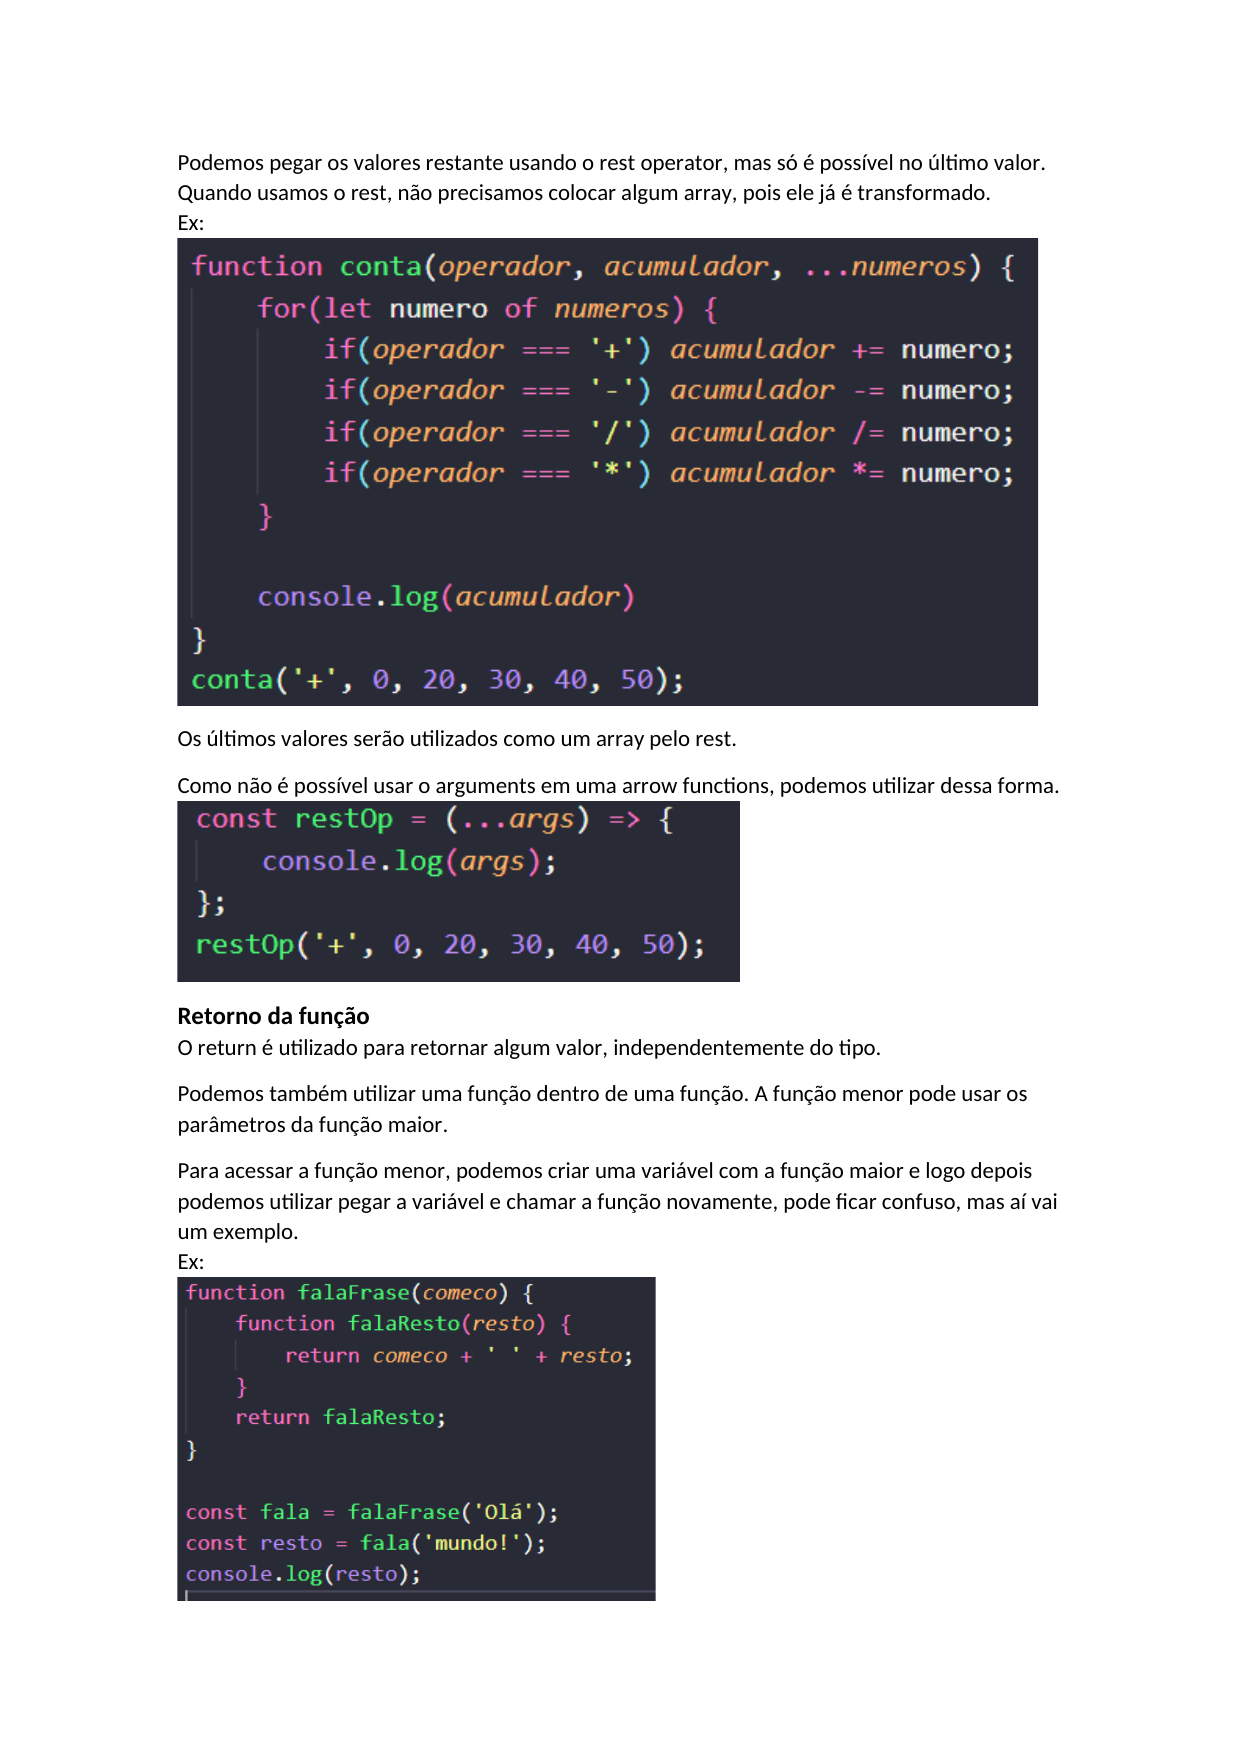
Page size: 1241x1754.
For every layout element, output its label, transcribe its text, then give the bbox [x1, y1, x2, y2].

text Os últimos valores serão utilizados como um array pelo rest. [177, 724, 1063, 752]
text Podemos também utilizar uma função dentro de uma função. A função menor pode usar os parâmetros da função maior. [177, 1079, 1063, 1138]
text Retorno da função O return é utilizado para retornar algum valor, independentemente do tipo. [177, 1000, 1063, 1061]
picture [177, 238, 1039, 706]
picture [177, 1277, 656, 1601]
picture [177, 801, 740, 982]
